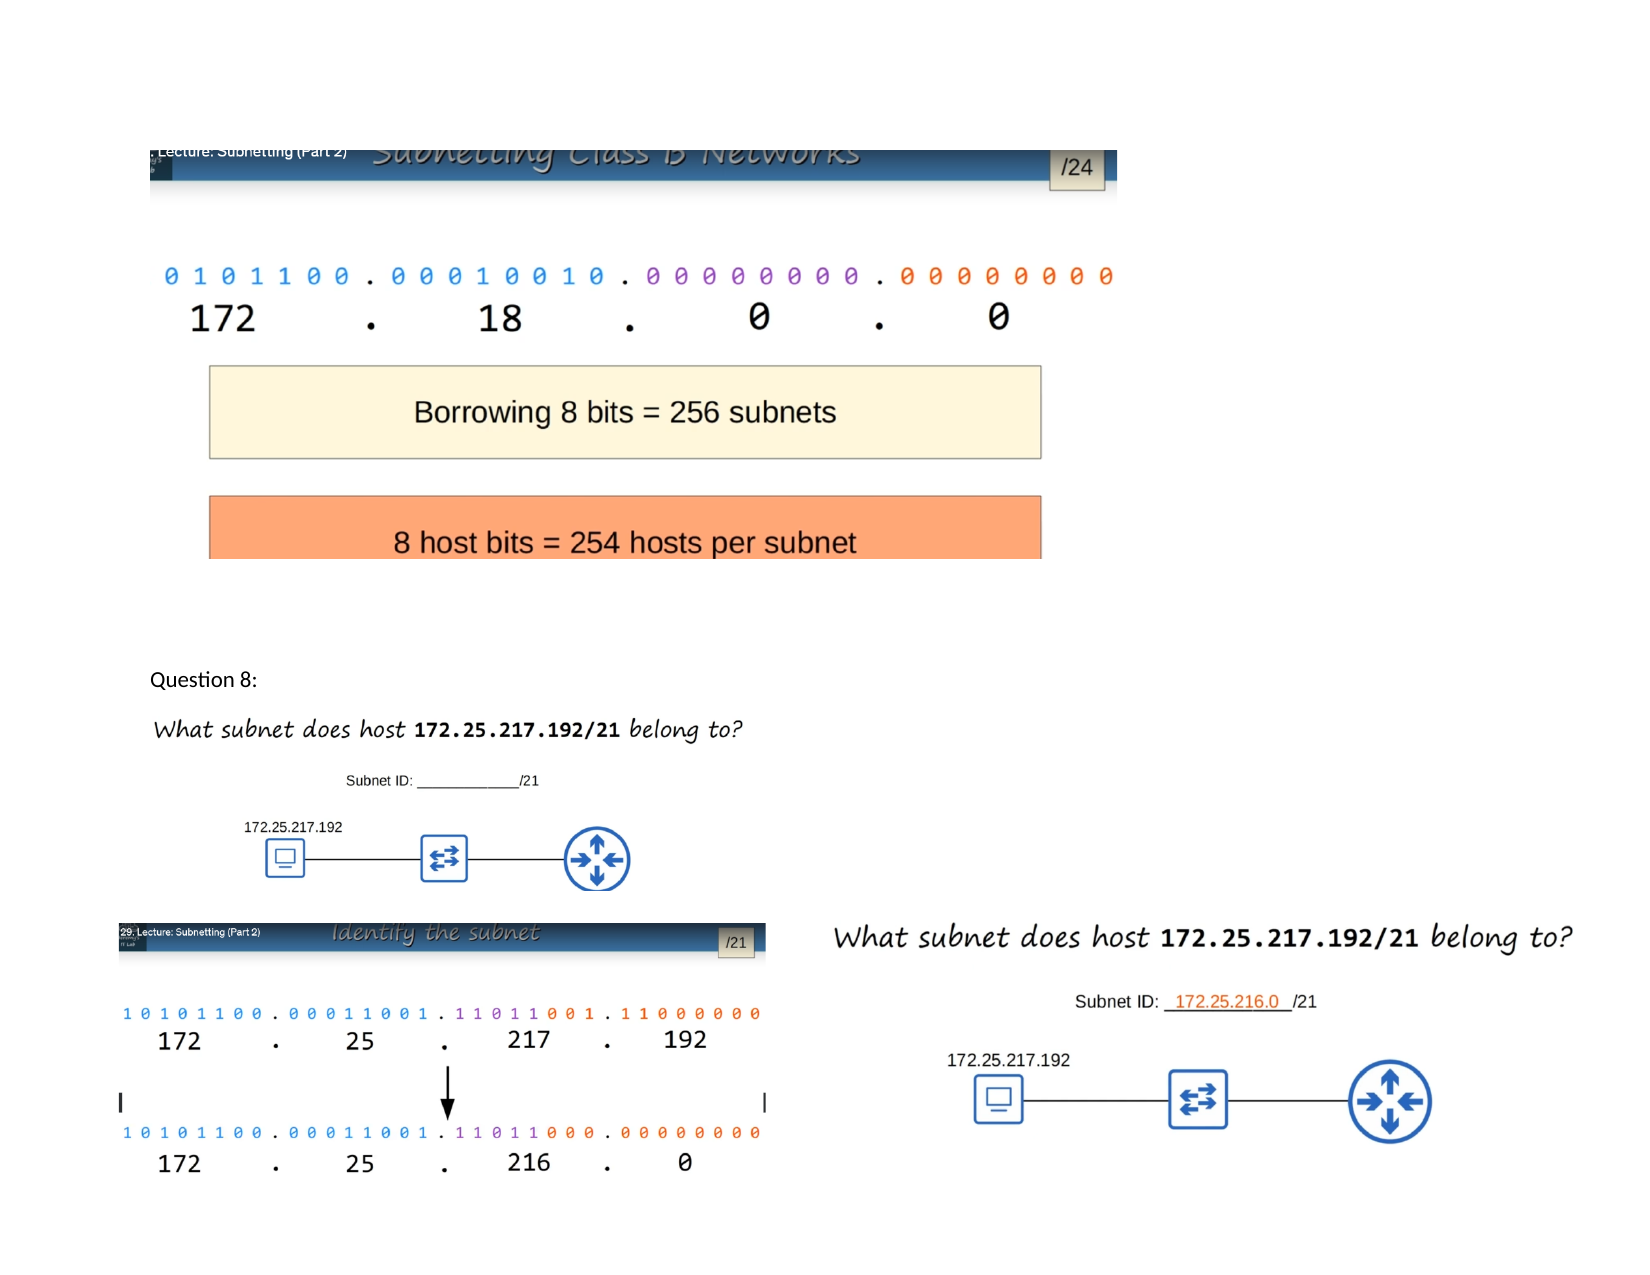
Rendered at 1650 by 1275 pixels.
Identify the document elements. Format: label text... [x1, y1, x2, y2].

picture [118, 923, 766, 1199]
picture [150, 712, 750, 891]
text Question 8: [150, 666, 1500, 694]
picture [825, 914, 1579, 1145]
picture [150, 150, 1118, 559]
